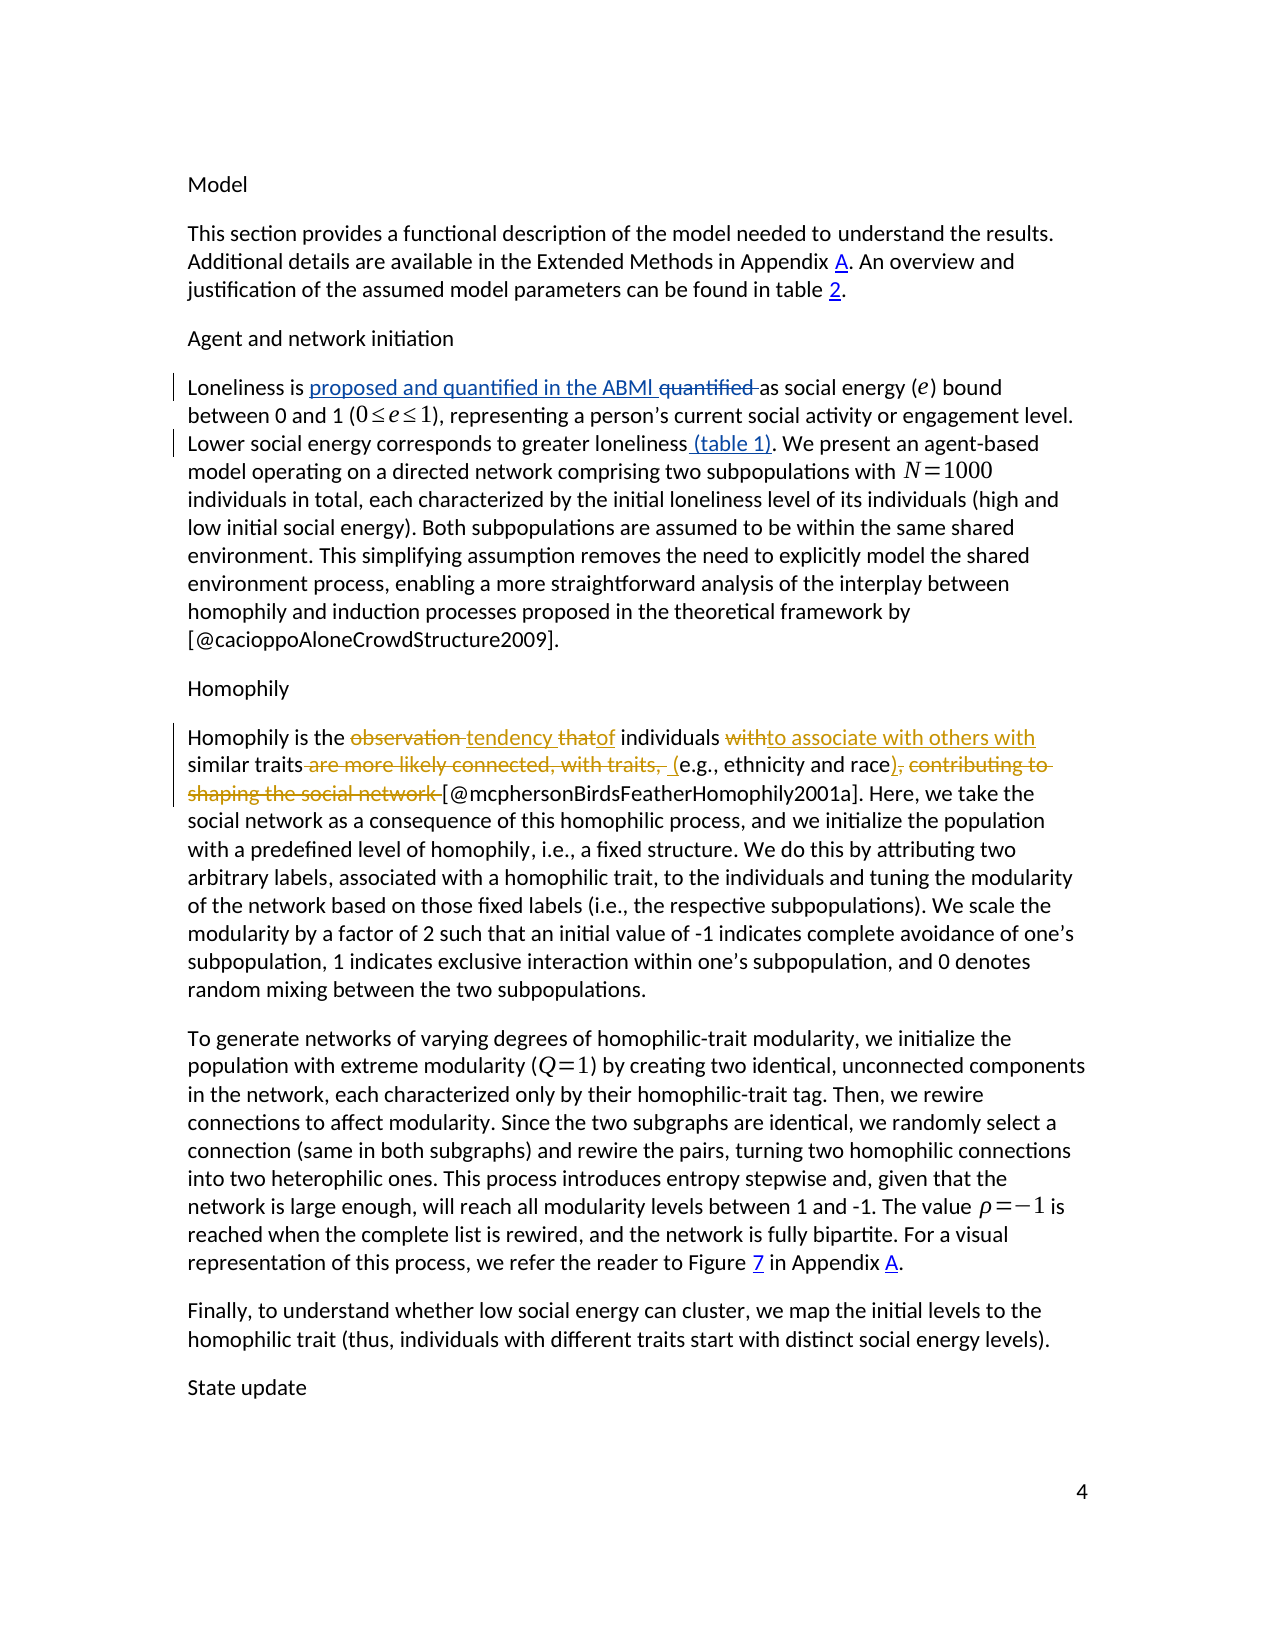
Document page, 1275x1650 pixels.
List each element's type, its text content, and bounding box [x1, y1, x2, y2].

text Homophily [187, 674, 1087, 702]
text Model [187, 170, 1087, 198]
text To generate networks of varying degrees of homophilic-trait modularity, we initialize the population with extreme modularity () by creating two identical, unconnected components in the network, each characterized only by their homophilic-trait tag. Then, we rewire connections to affect modularity. Since the two subgraphs are identical, we randomly select a connection (same in both subgraphs) and rewire the pairs, turning two homophilic connections into two heterophilic ones. This process introduces entropy stepwise and, given that the network is large enough, will reach all modularity levels between 1 and -1. The value is reached when the complete list is rewired, and the network is fully bipartite. For a visual representation of this process, we refer the reader to Figure 7 in Appendix A. [187, 1024, 1087, 1276]
text This section provides a functional description of the model needed to understand the results. Additional details are available in the Extended Methods in Appendix A. An overview and justification of the assumed model parameters can be found in table 2. [187, 219, 1087, 303]
text Agent and network initiation [187, 324, 1087, 352]
text Finally, to understand whether low social energy can cluster, we map the initial levels to the homophilic trait (thus, individuals with different traits start with distinct social energy levels). [187, 1297, 1087, 1353]
text Homophily is the individuals similar traitse.g., ethnicity and race [@mcphersonBirdsFeatherHomophily2001a]. Here, we take the social network as a consequence of this homophilic process, and we initialize the population with a predefined level of homophily, i.e., a fixed structure. We do this by attributing two arbitrary labels, associated with a homophilic trait, to the individuals and tuning the modularity of the network based on those fixed labels (i.e., the respective subpopulations). We scale the modularity by a factor of 2 such that an initial value of -1 indicates complete avoidance of one’s subpopulation, 1 indicates exclusive interaction within one’s subpopulation, and 0 denotes random mixing between the two subpopulations. [187, 723, 1087, 1003]
text State update [187, 1373, 1087, 1402]
text Loneliness is as social energy () bound between 0 and 1 (), representing a person’s current social activity or engagement level. Lower social energy corresponds to greater loneliness. We present an agent-based model operating on a directed network comprising two subpopulations with individuals in total, each characterized by the initial loneliness level of its individuals (high and low initial social energy). Both subpopulations are assumed to be within the same shared environment. This simplifying assumption removes the need to explicitly model the shared environment process, enabling a more straightforward analysis of the interplay between homophily and induction processes proposed in the theoretical framework by [@cacioppoAloneCrowdStructure2009]. [187, 373, 1087, 653]
